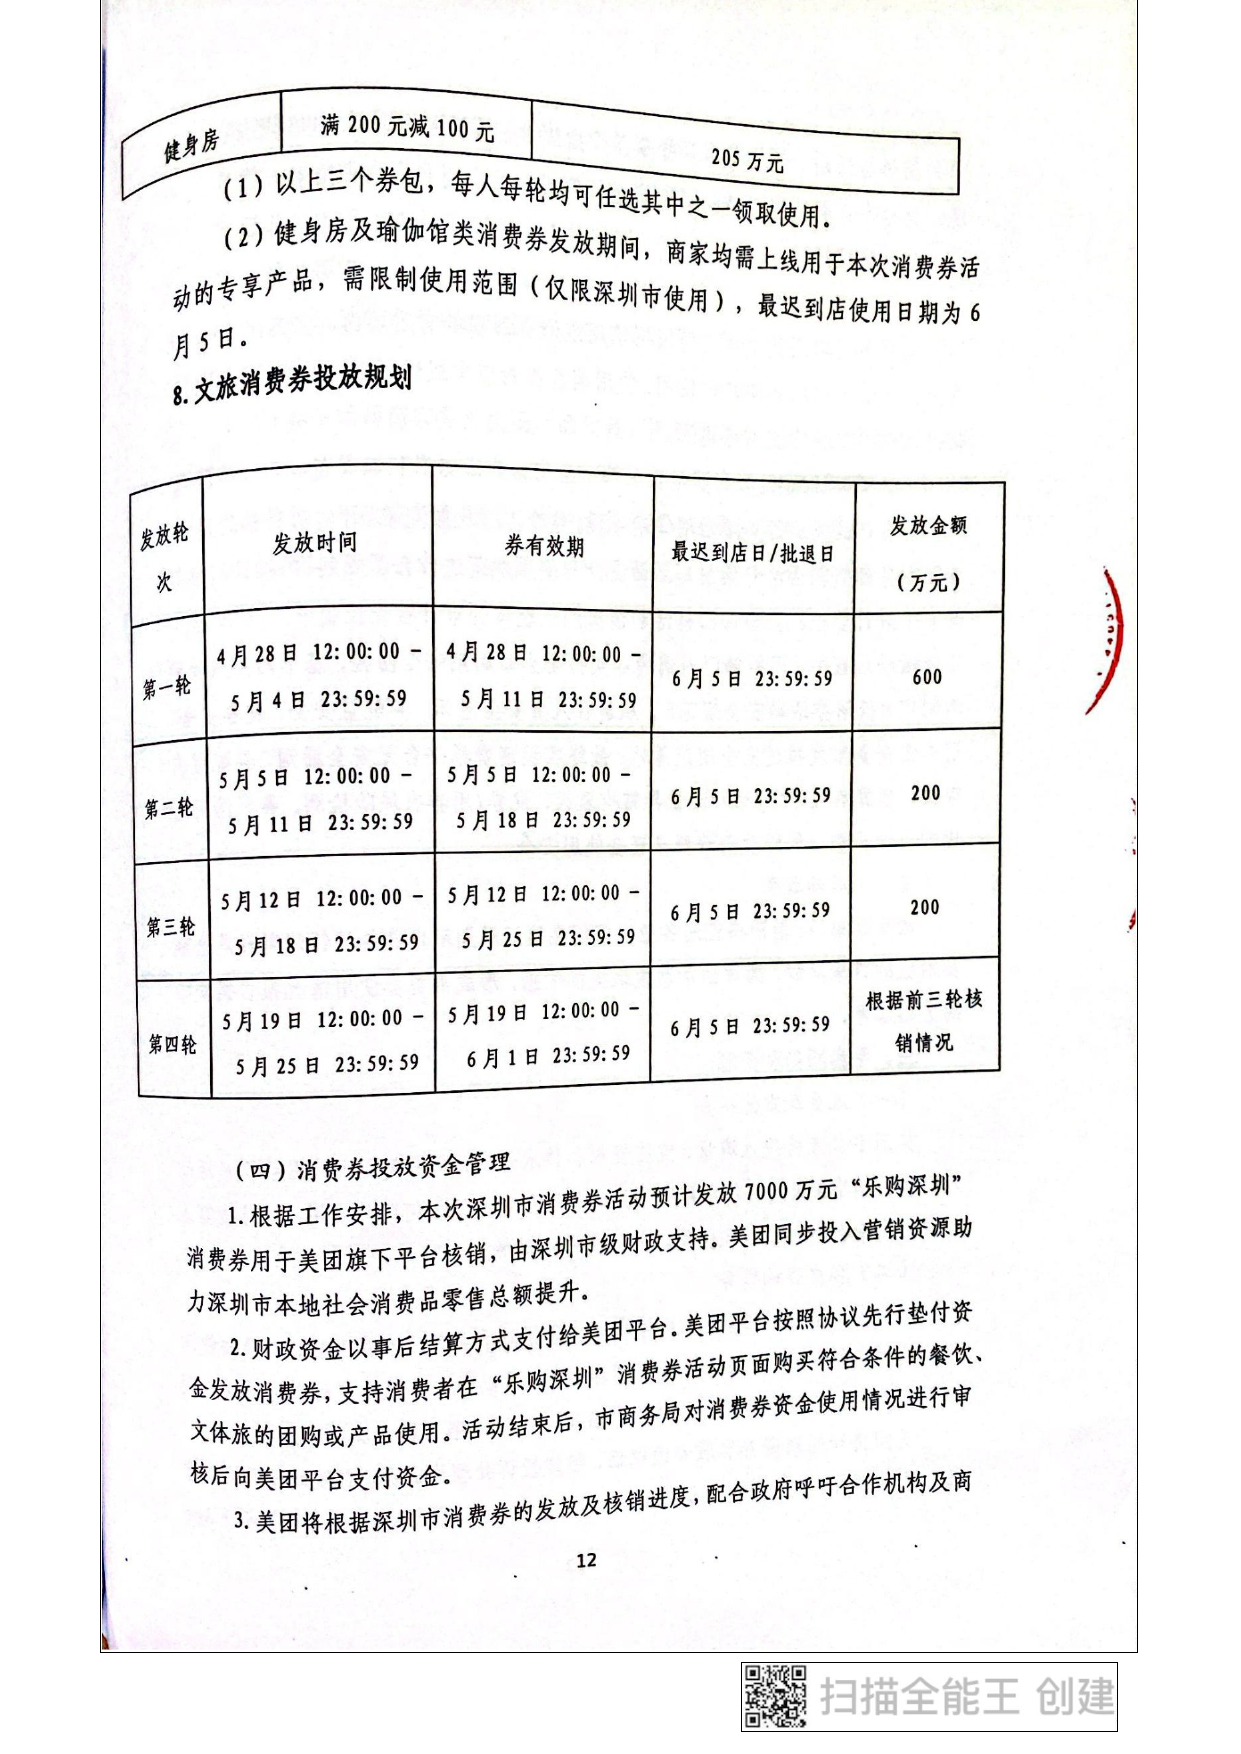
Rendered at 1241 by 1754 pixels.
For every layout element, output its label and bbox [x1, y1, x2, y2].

picture [742, 1663, 1117, 1731]
picture [101, 0, 1137, 1652]
